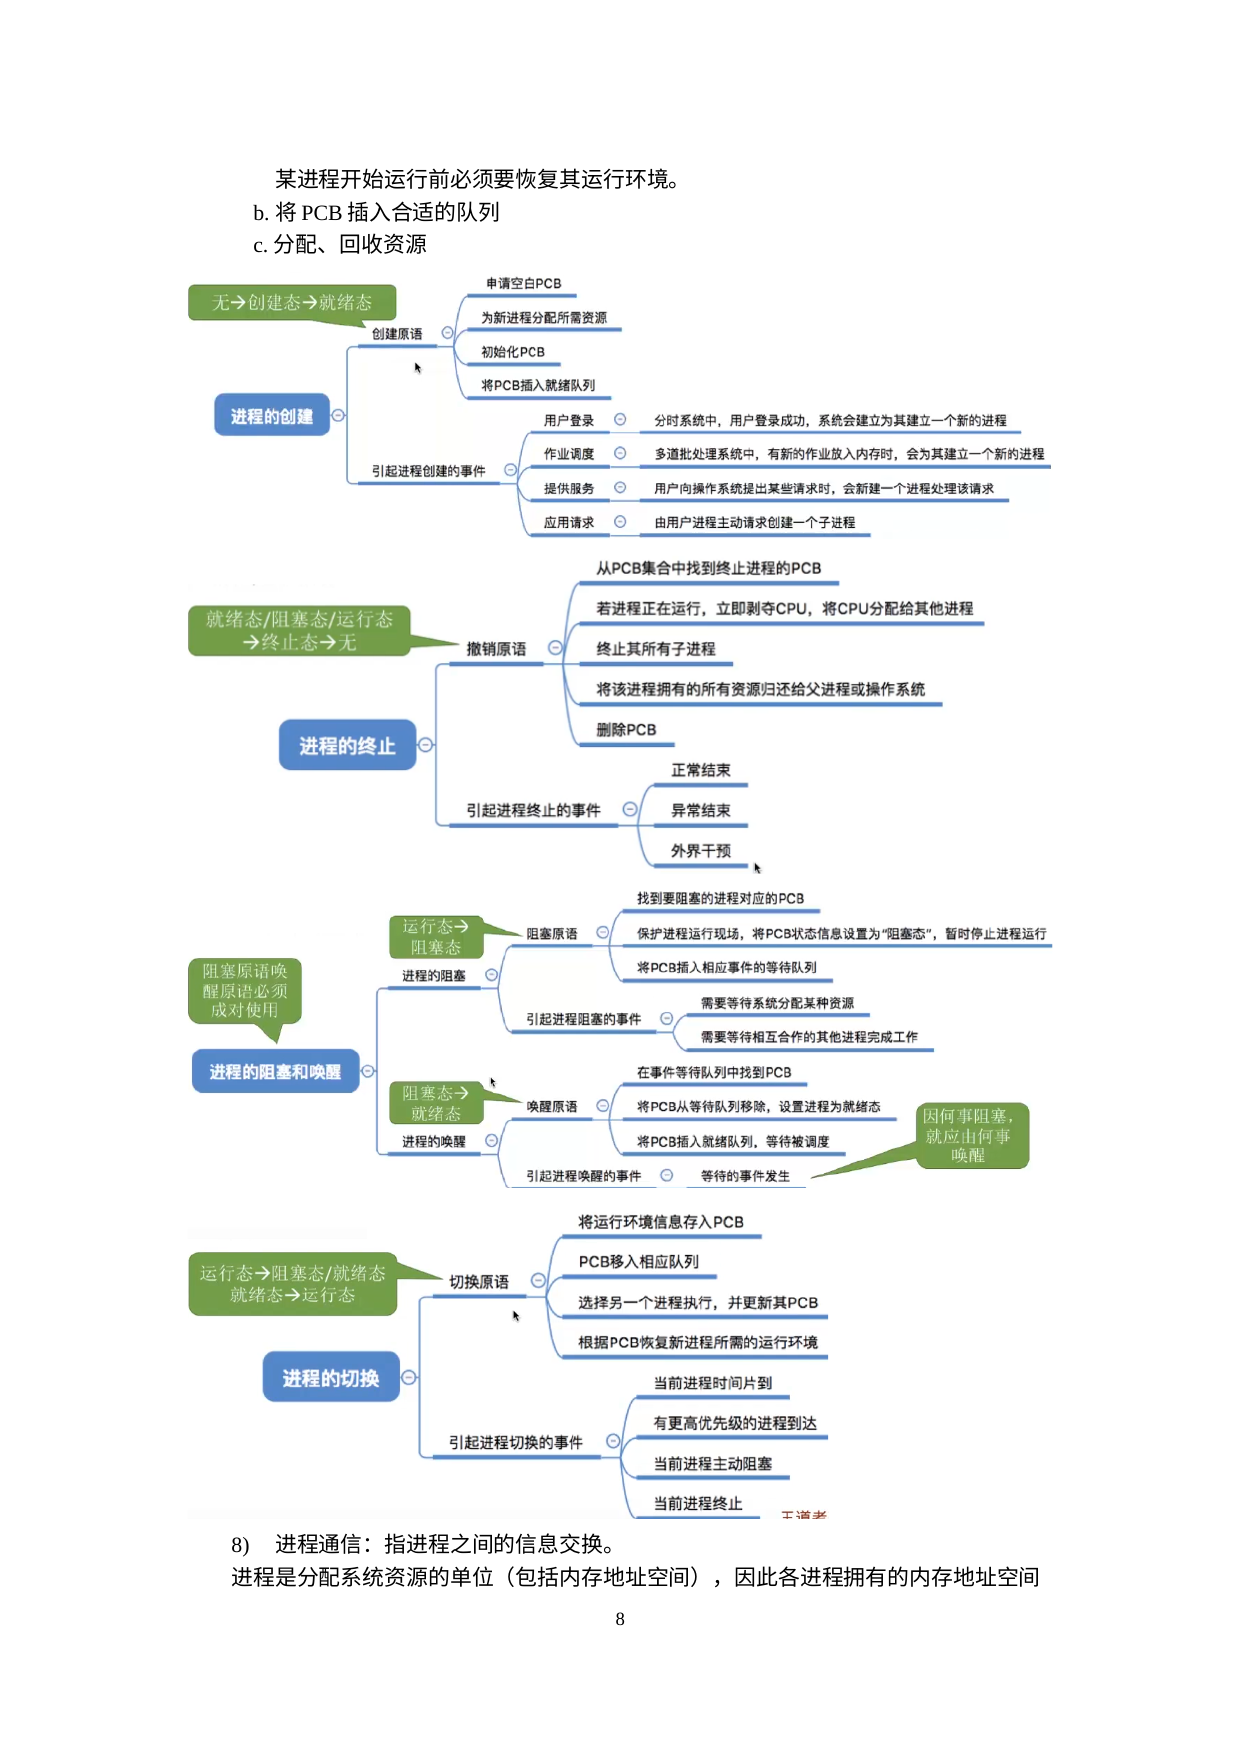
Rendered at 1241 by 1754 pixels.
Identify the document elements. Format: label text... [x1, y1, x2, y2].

list 进程通信：指进程之间的信息交换。 [231, 1527, 1053, 1559]
list c. 分配、回收资源 [253, 227, 1053, 259]
list b. 将PCB插入合适的队列 [253, 194, 1053, 227]
picture [187, 1210, 829, 1519]
list 某进程开始运行前必须要恢复其运行环境。 [253, 162, 1053, 194]
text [231, 1559, 1053, 1592]
picture [187, 891, 1053, 1188]
picture [187, 555, 994, 874]
picture [187, 272, 1053, 539]
